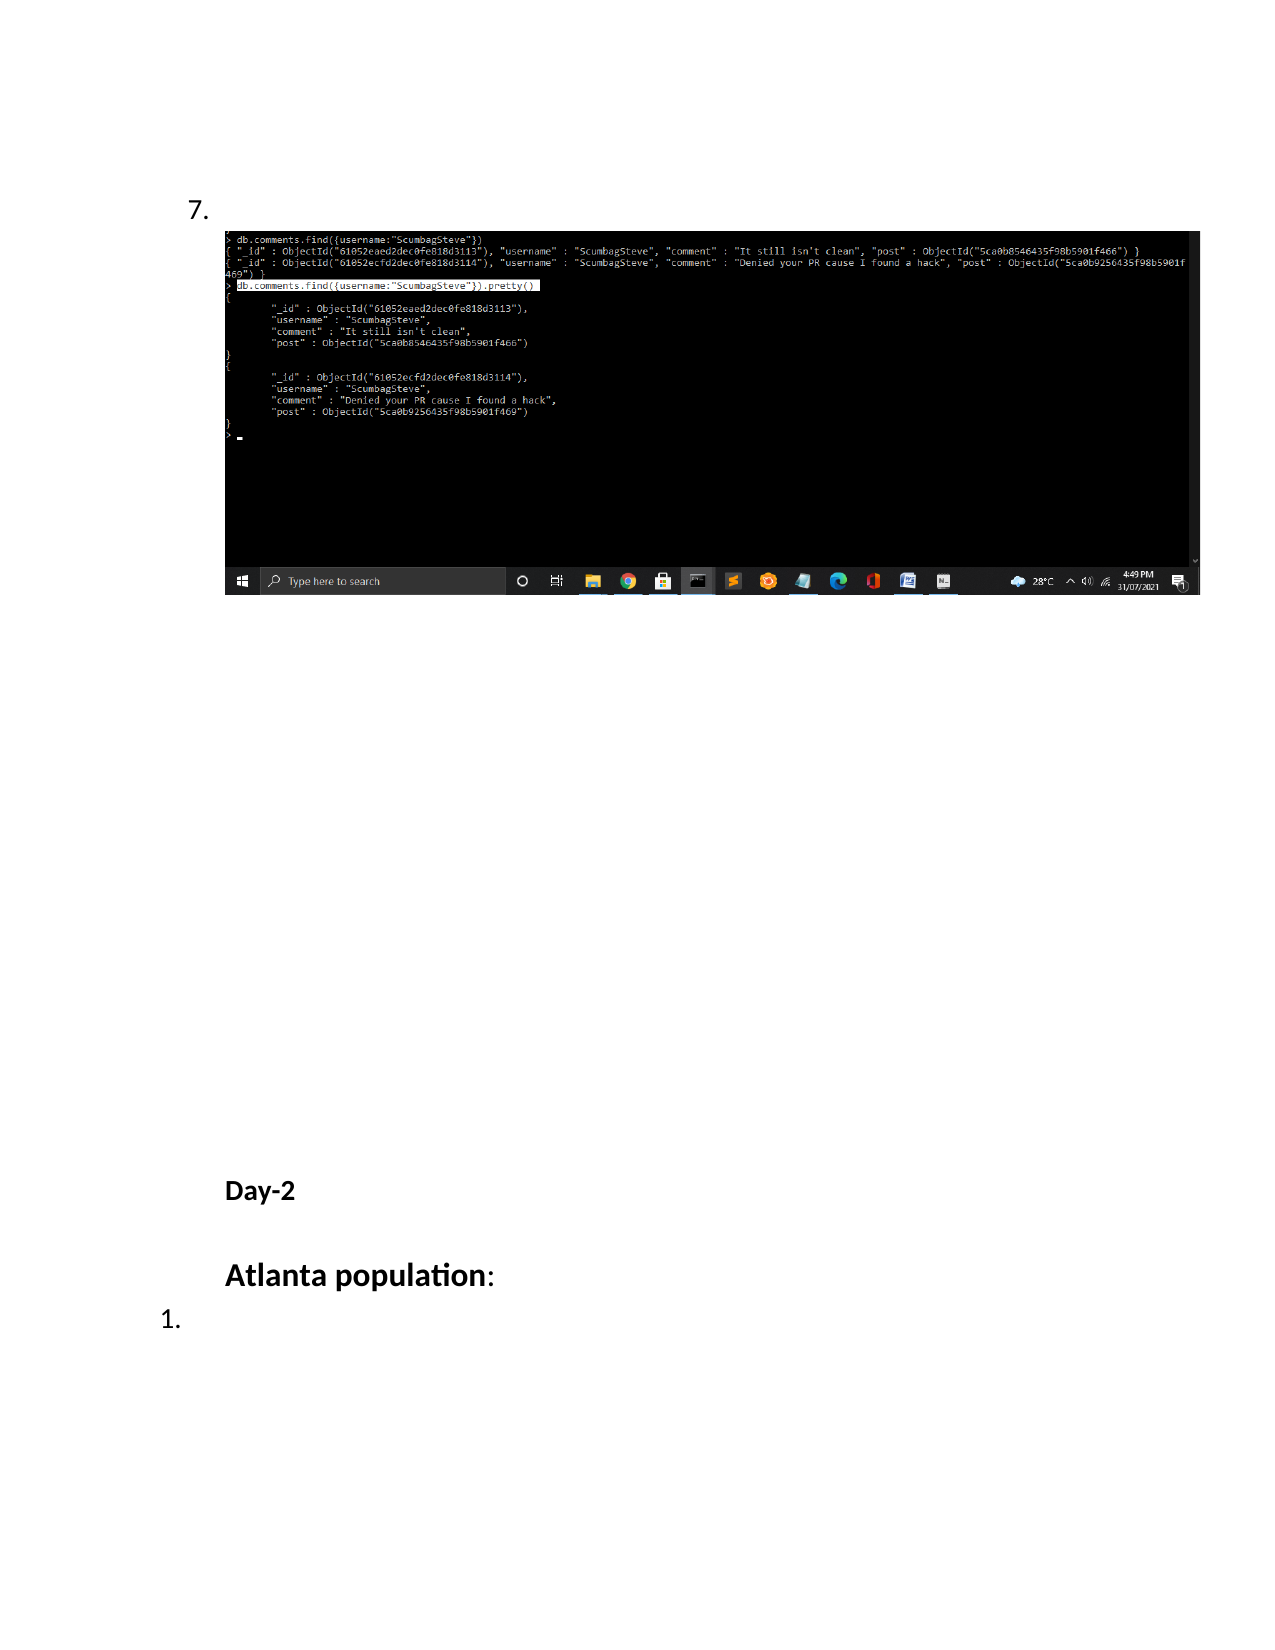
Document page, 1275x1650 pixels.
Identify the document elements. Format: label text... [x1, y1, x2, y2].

list Atlanta population: [225, 1253, 1125, 1294]
list Day-2 [225, 1172, 1125, 1207]
picture [225, 231, 1200, 595]
